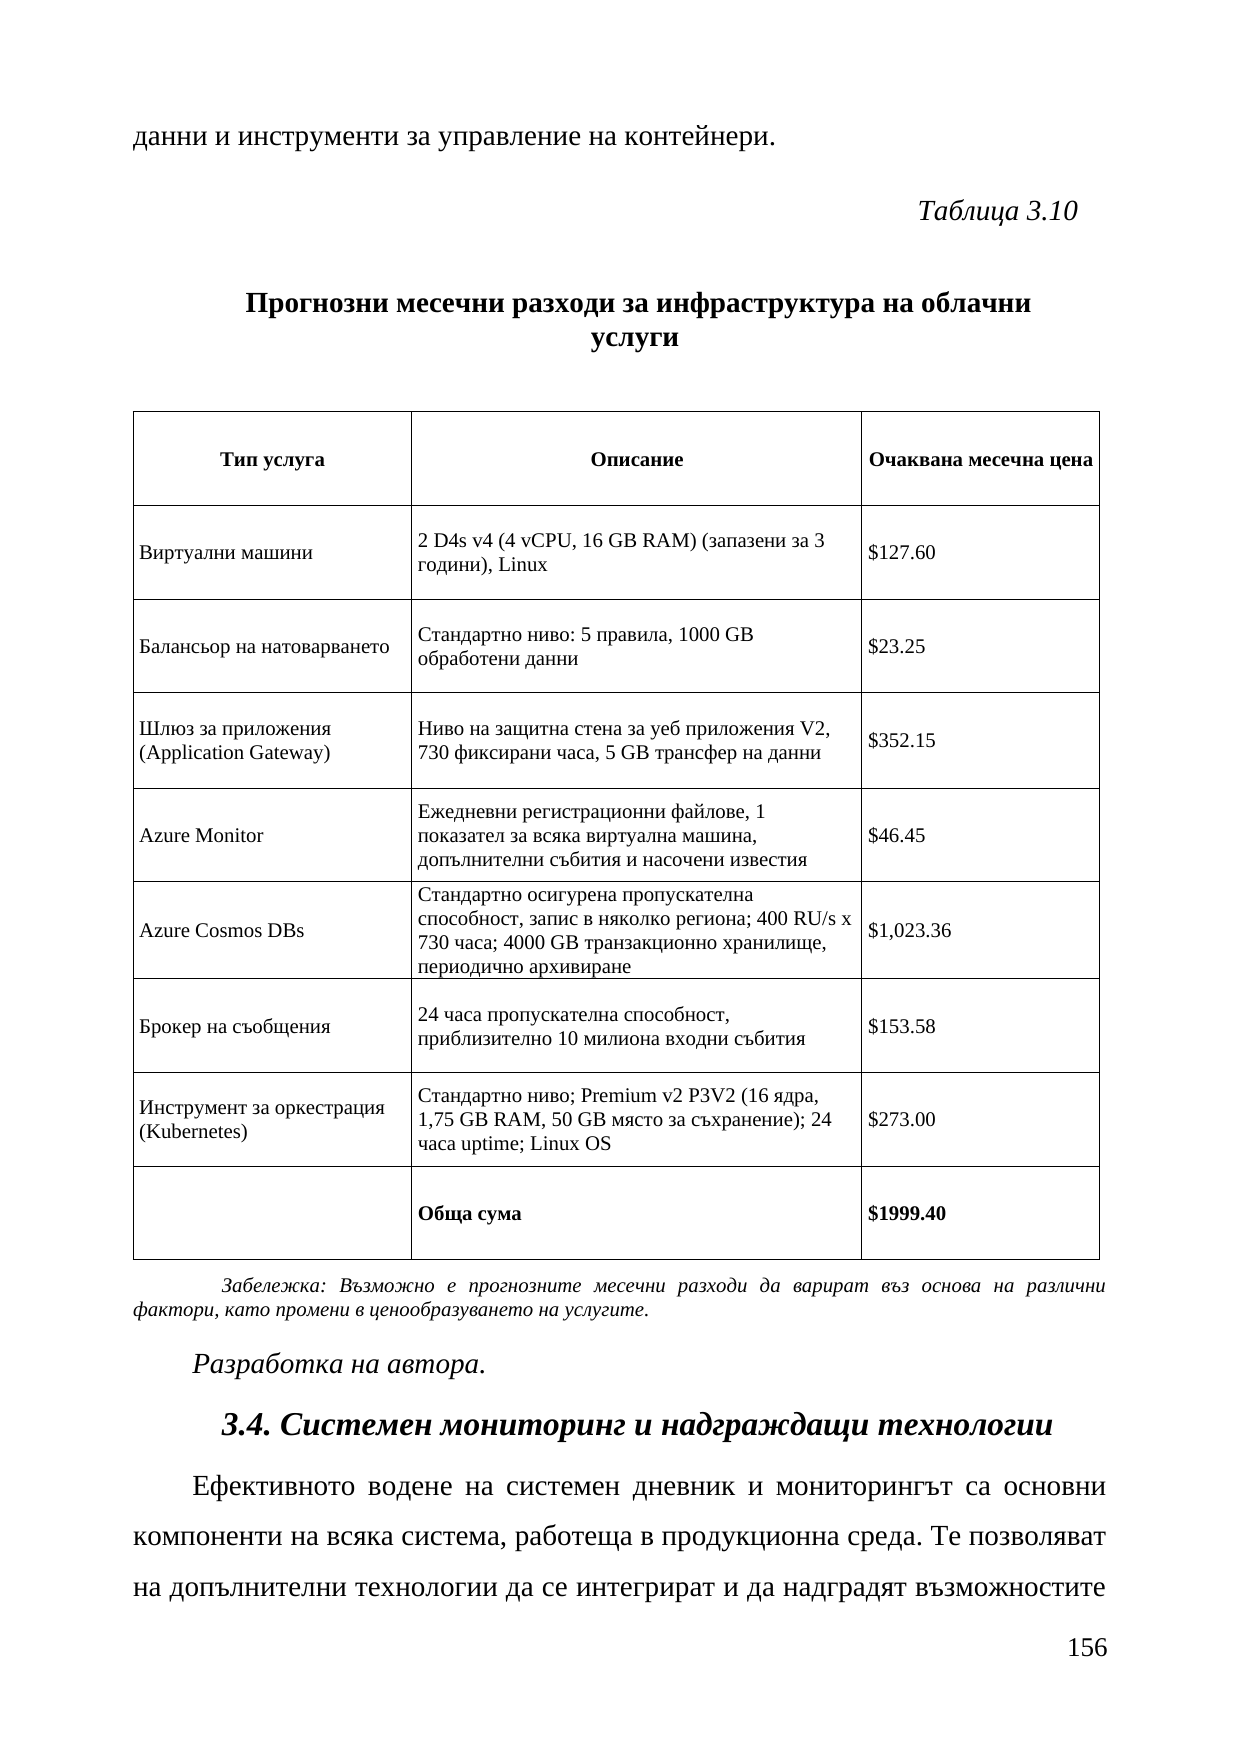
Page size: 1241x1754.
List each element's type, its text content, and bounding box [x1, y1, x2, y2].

table_cell $46.45 [862, 789, 1099, 881]
title Таблица 3.10 [192, 193, 1078, 227]
subtitle 3.4. Системен мониторинг и надграждащи технологии [133, 1404, 1107, 1443]
table_cell Балансьор на натоварването [134, 600, 411, 692]
table_cell [134, 1167, 411, 1259]
table_cell $153.58 [862, 979, 1099, 1072]
title Разработка на автора. [133, 1346, 1107, 1379]
table_header Описание [412, 412, 861, 505]
table_header Очаквана месечна цена [862, 412, 1099, 505]
table_cell Oбща сума [412, 1167, 861, 1259]
table_cell Виртуални машини [134, 506, 411, 598]
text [133, 1468, 1107, 1602]
table_cell Инструмент за оркестрация (Kubernetes) [134, 1073, 411, 1166]
table_cell $23.25 [862, 600, 1099, 692]
text Забележка: Възможно е прогнозните месечни разходи да варират въз основа на различни фактори, като промени в ценообразуването на услугите. [133, 1273, 1107, 1321]
table_cell Ниво на защитна стена за уеб приложения V2, 730 фиксирани часа, 5 GB трансфер на данни [412, 693, 861, 787]
table_cell Стандартно ниво; Premium v2 P3V2 (16 ядра, 1,75 GB RAM, 50 GB място за съхранение); 24 часа uptime; Linux OS [412, 1073, 861, 1166]
table_cell Azure Cosmos DBs [134, 882, 411, 978]
table_cell Брокер на съобщения [134, 979, 411, 1072]
table_cell Стандартно ниво: 5 правила, 1000 GB обработени данни [412, 600, 861, 692]
table_cell 2 D4s v4 (4 vCPU, 16 GB RAM) (запазени за 3 години), Linux [412, 506, 861, 598]
table_cell $1999.40 [862, 1167, 1099, 1259]
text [133, 118, 1107, 152]
table_cell $352.15 [862, 693, 1099, 787]
table_cell Ежедневни регистрационни файлове, 1 показател за всяка виртуална машина, допълнителни събития и насочени известия [412, 789, 861, 881]
table_cell Azure Monitor [134, 789, 411, 881]
table_cell $1,023.36 [862, 882, 1099, 978]
table_cell 24 часа пропускателна способност, приблизително 10 милиона входни събития [412, 979, 861, 1072]
table_cell $127.60 [862, 506, 1099, 598]
title Прогнозни месечни разходи за инфраструктура на облачни услуги [192, 252, 1078, 386]
table_cell Шлюз за приложения (Application Gateway) [134, 693, 411, 787]
table_header Тип услуга [134, 412, 411, 505]
table_cell Стандартно осигурена пропускателна способност, запис в няколко региона; 400 RU/s x 730 часа; 4000 GB транзакционно хранилище, периодично архивиране [412, 882, 861, 978]
table_cell $273.00 [862, 1073, 1099, 1166]
